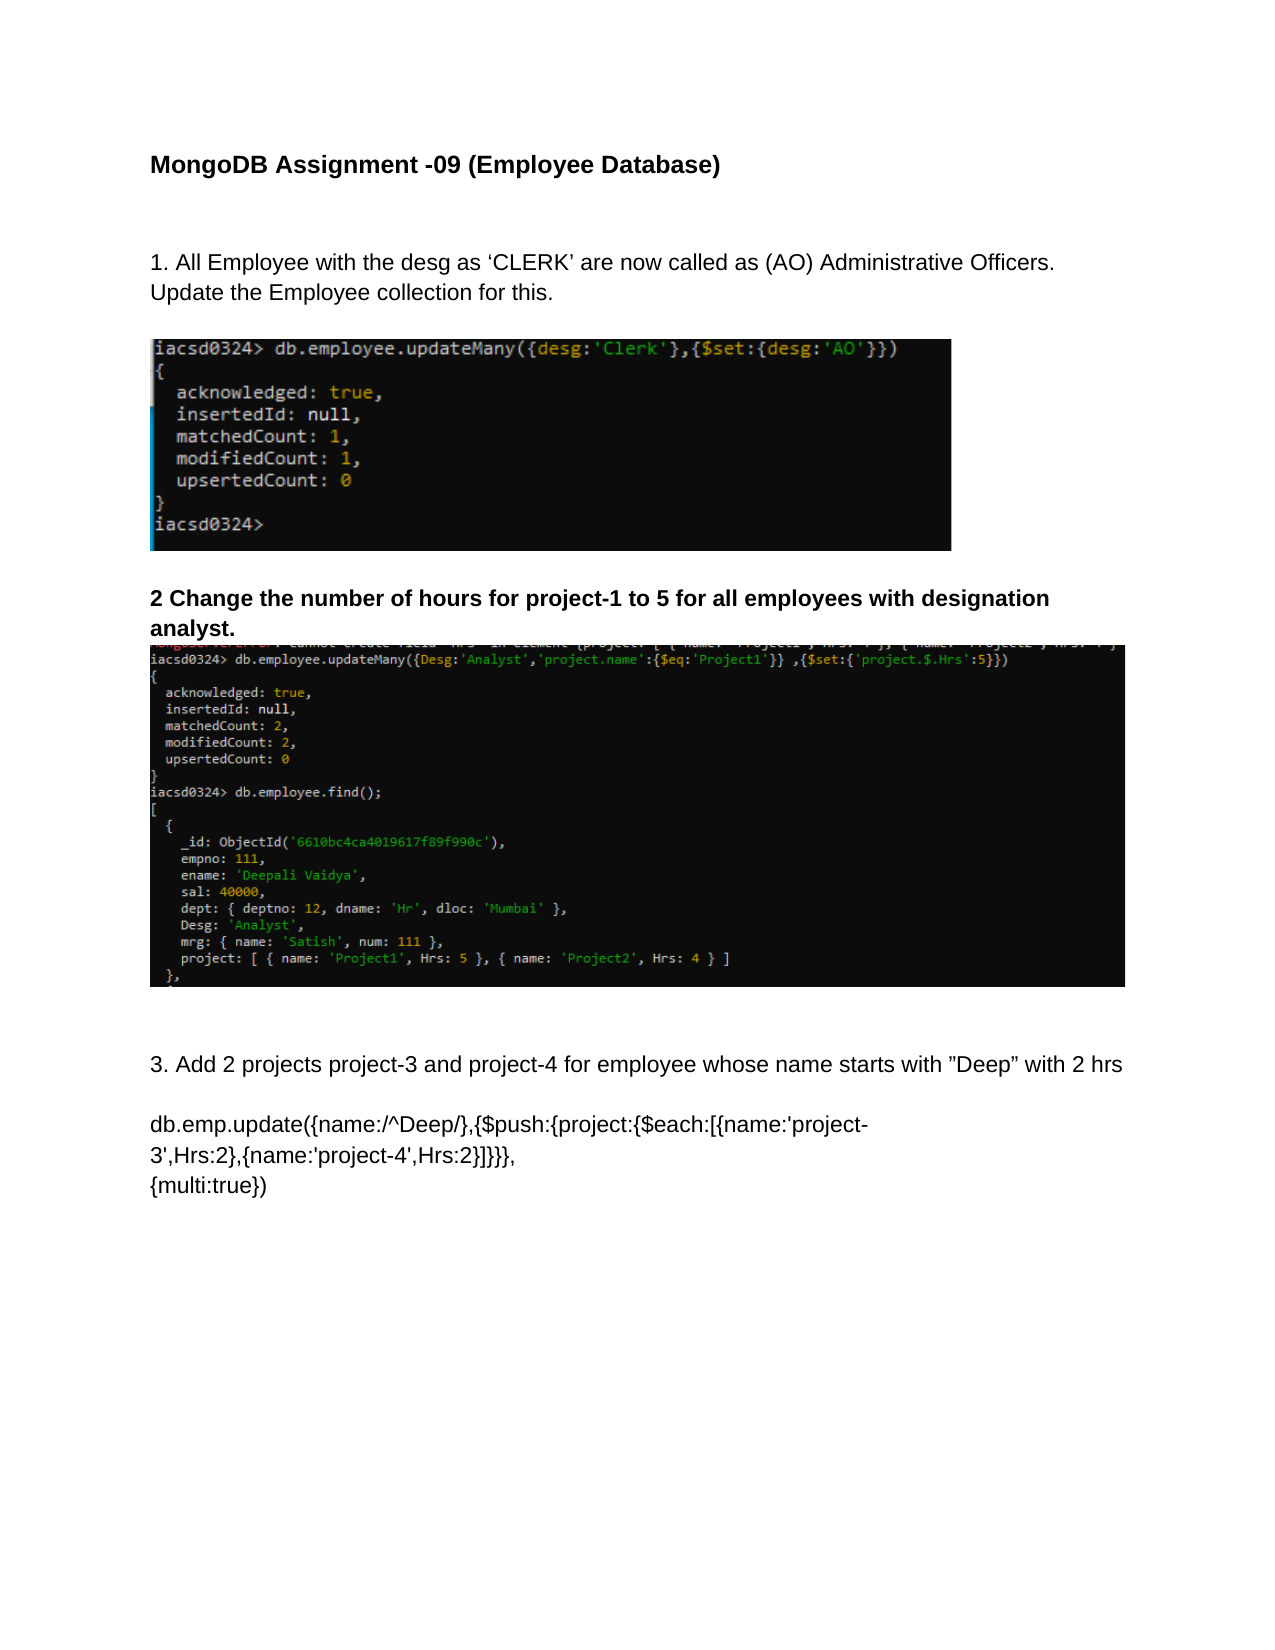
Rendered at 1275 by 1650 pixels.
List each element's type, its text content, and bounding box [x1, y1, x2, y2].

text MongoDB Assignment -09 (Employee Database) [150, 150, 1125, 179]
text db.emp.update({name:/^Deep/},{$push:{project:{$each:[{name:'project- [150, 1111, 1125, 1138]
text 2 Change the number of hours for project-1 to 5 for all employees with designation analyst. [150, 585, 1125, 641]
text 3',Hrs:2},{name:'project-4',Hrs:2}]}}}, [150, 1142, 1125, 1168]
picture [150, 339, 952, 551]
text Update the Employee collection for this. [150, 279, 1125, 306]
text 1. All Employee with the desg as ‘CLERK’ are now called as (AO) Administrative Officers. [150, 249, 1125, 275]
text 3. Add 2 projects project-3 and project-4 for employee whose name starts with ”Deep” with 2 hrs [150, 1051, 1125, 1077]
text {multi:true}) [150, 1172, 1125, 1198]
picture [150, 645, 1125, 987]
